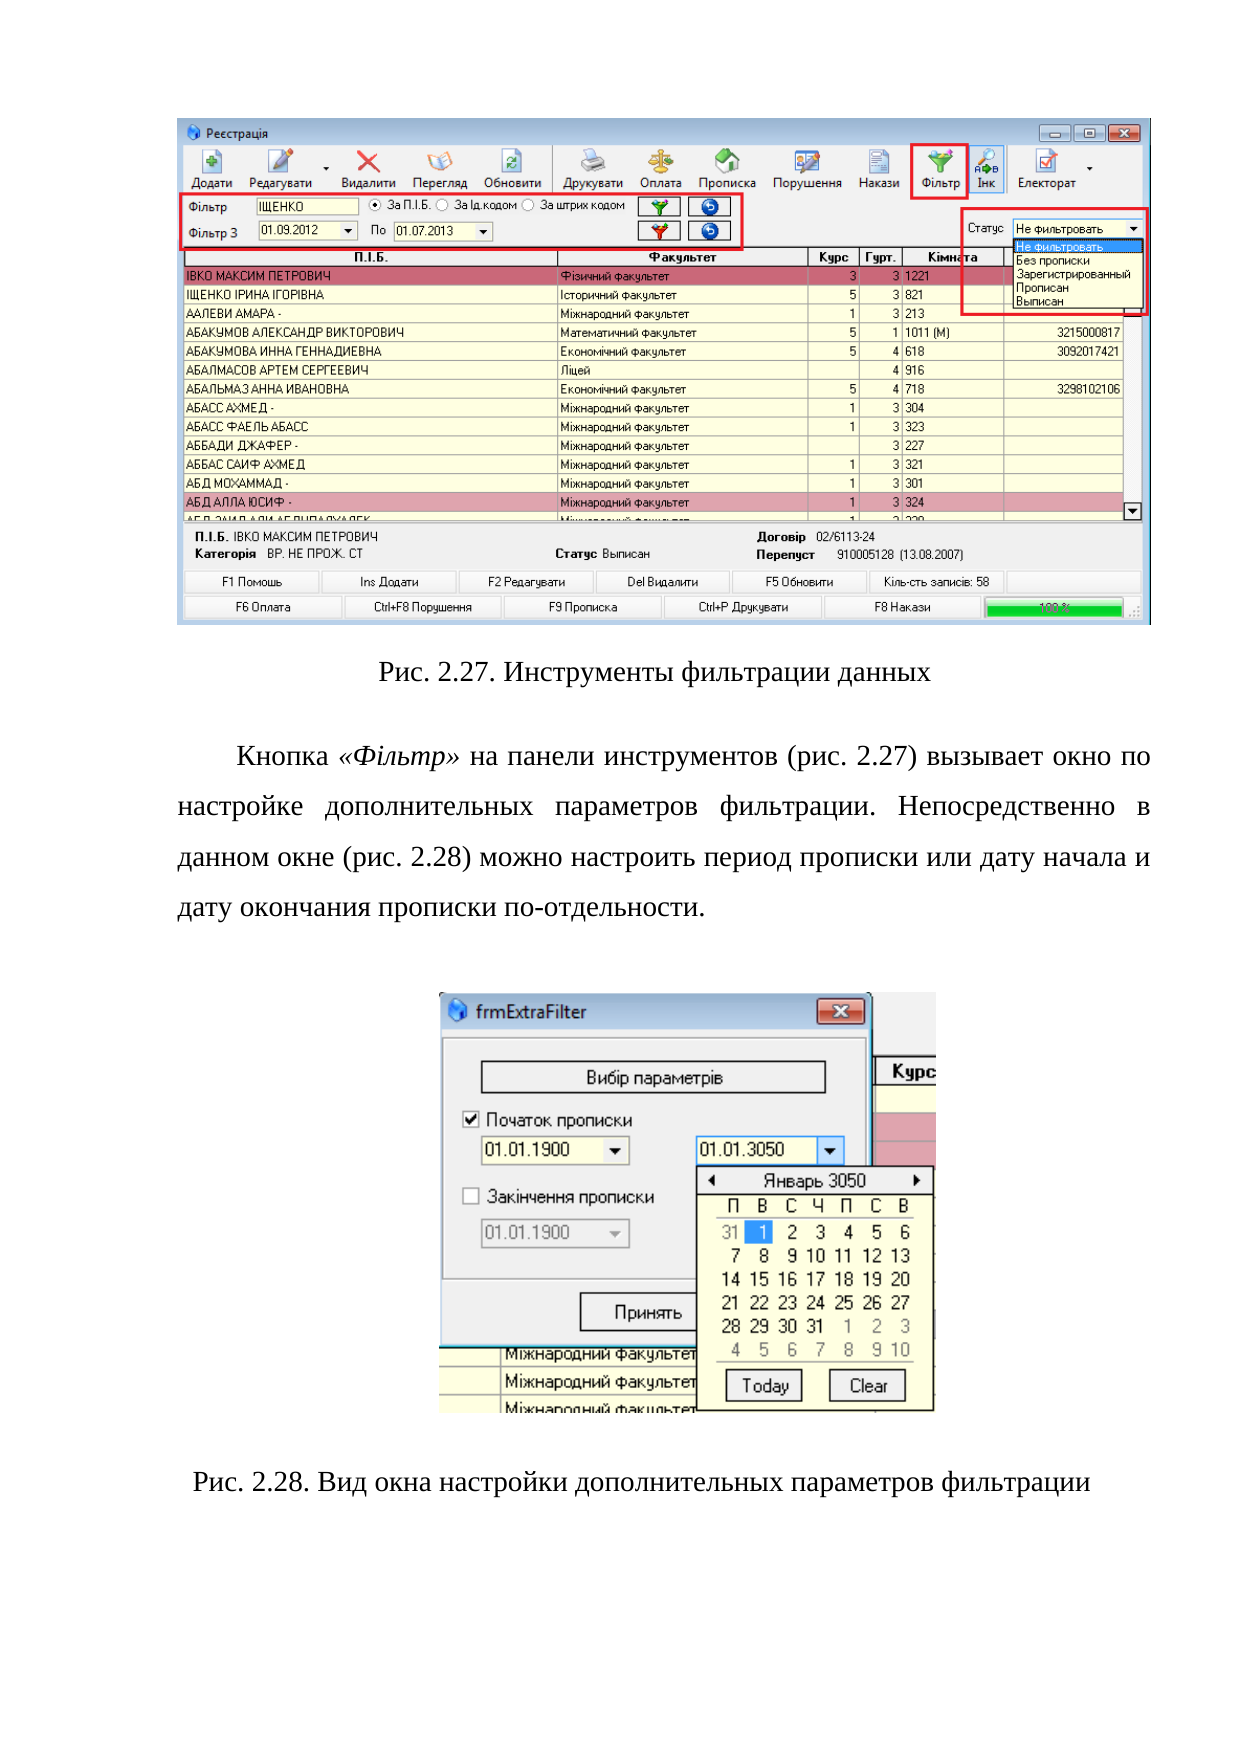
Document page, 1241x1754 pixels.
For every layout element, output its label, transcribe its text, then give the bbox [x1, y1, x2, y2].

picture [439, 992, 936, 1413]
text Кнопка «Фільтр» на панели инструментов (рис. 2.27) вызывает окно по настройке дополнительных параметров фильтрации. Непосредственно в данном окне (рис. 2.28) можно настроить период прописки или дату начала и дату окончания прописки по-отдельности. [177, 738, 1152, 923]
picture [177, 118, 1151, 625]
